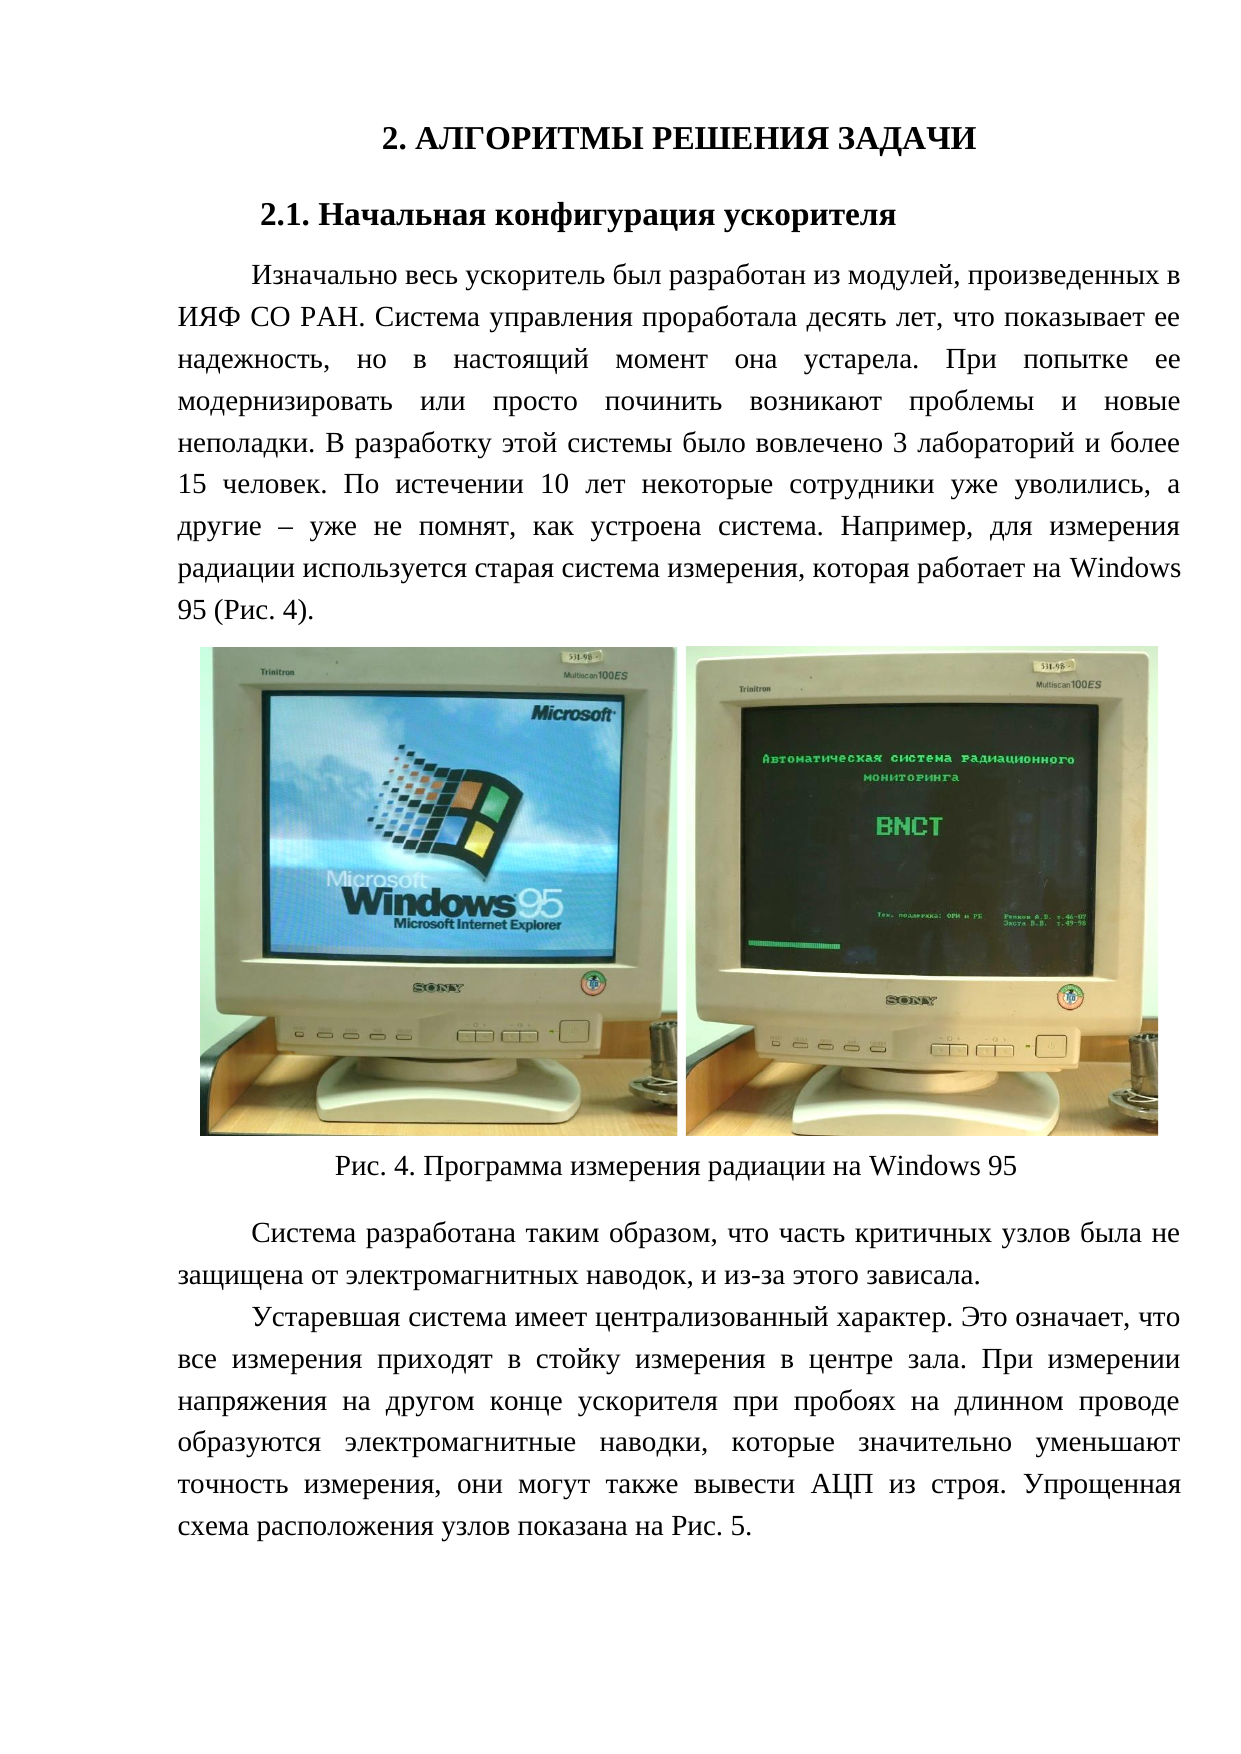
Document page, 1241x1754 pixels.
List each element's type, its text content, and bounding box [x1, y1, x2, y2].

text Изначально весь ускоритель был разработан из модулей, произведенных в ИЯФ СО РАН. Система управления проработала десять лет, что показывает ее надежность, но в настоящий момент она устарела. При попытке ее модернизировать или просто починить возникают проблемы и новые неполадки. В разработку этой системы было вовлечено 3 лабораторий и более 15 человек. По истечении 10 лет некоторые сотрудники уже уволились, а другие – уже не помнят, как устроена система. Например, для измерения радиации используется старая система измерения, которая работает на Windows 95 (рис. 4). [177, 257, 1181, 626]
text Устаревшая система имеет централизованный характер. Это означает, что все измерения приходят в стойку измерения в центре зала. При измерении напряжения на другом конце ускорителя при пробоях на длинном проводе образуются электромагнитные наводки, которые значительно уменьшают точность измерения, они могут также вывести АЦП из строя. Упрощенная схема расположения узлов показана на рис. 5. [177, 1299, 1181, 1542]
text Программа измерения радиации на Windows 95 [215, 1148, 1181, 1182]
text АЛГОРИТМЫ РЕШЕНИЯ ЗАДАЧИ [177, 118, 1181, 156]
picture [685, 646, 1159, 1136]
text Начальная конфигурация ускорителя [260, 194, 1181, 232]
text Система разработана таким образом, что часть критичных узлов была не защищена от электромагнитных наводок, и из-за этого зависала. [177, 1215, 1181, 1291]
picture [200, 647, 678, 1136]
